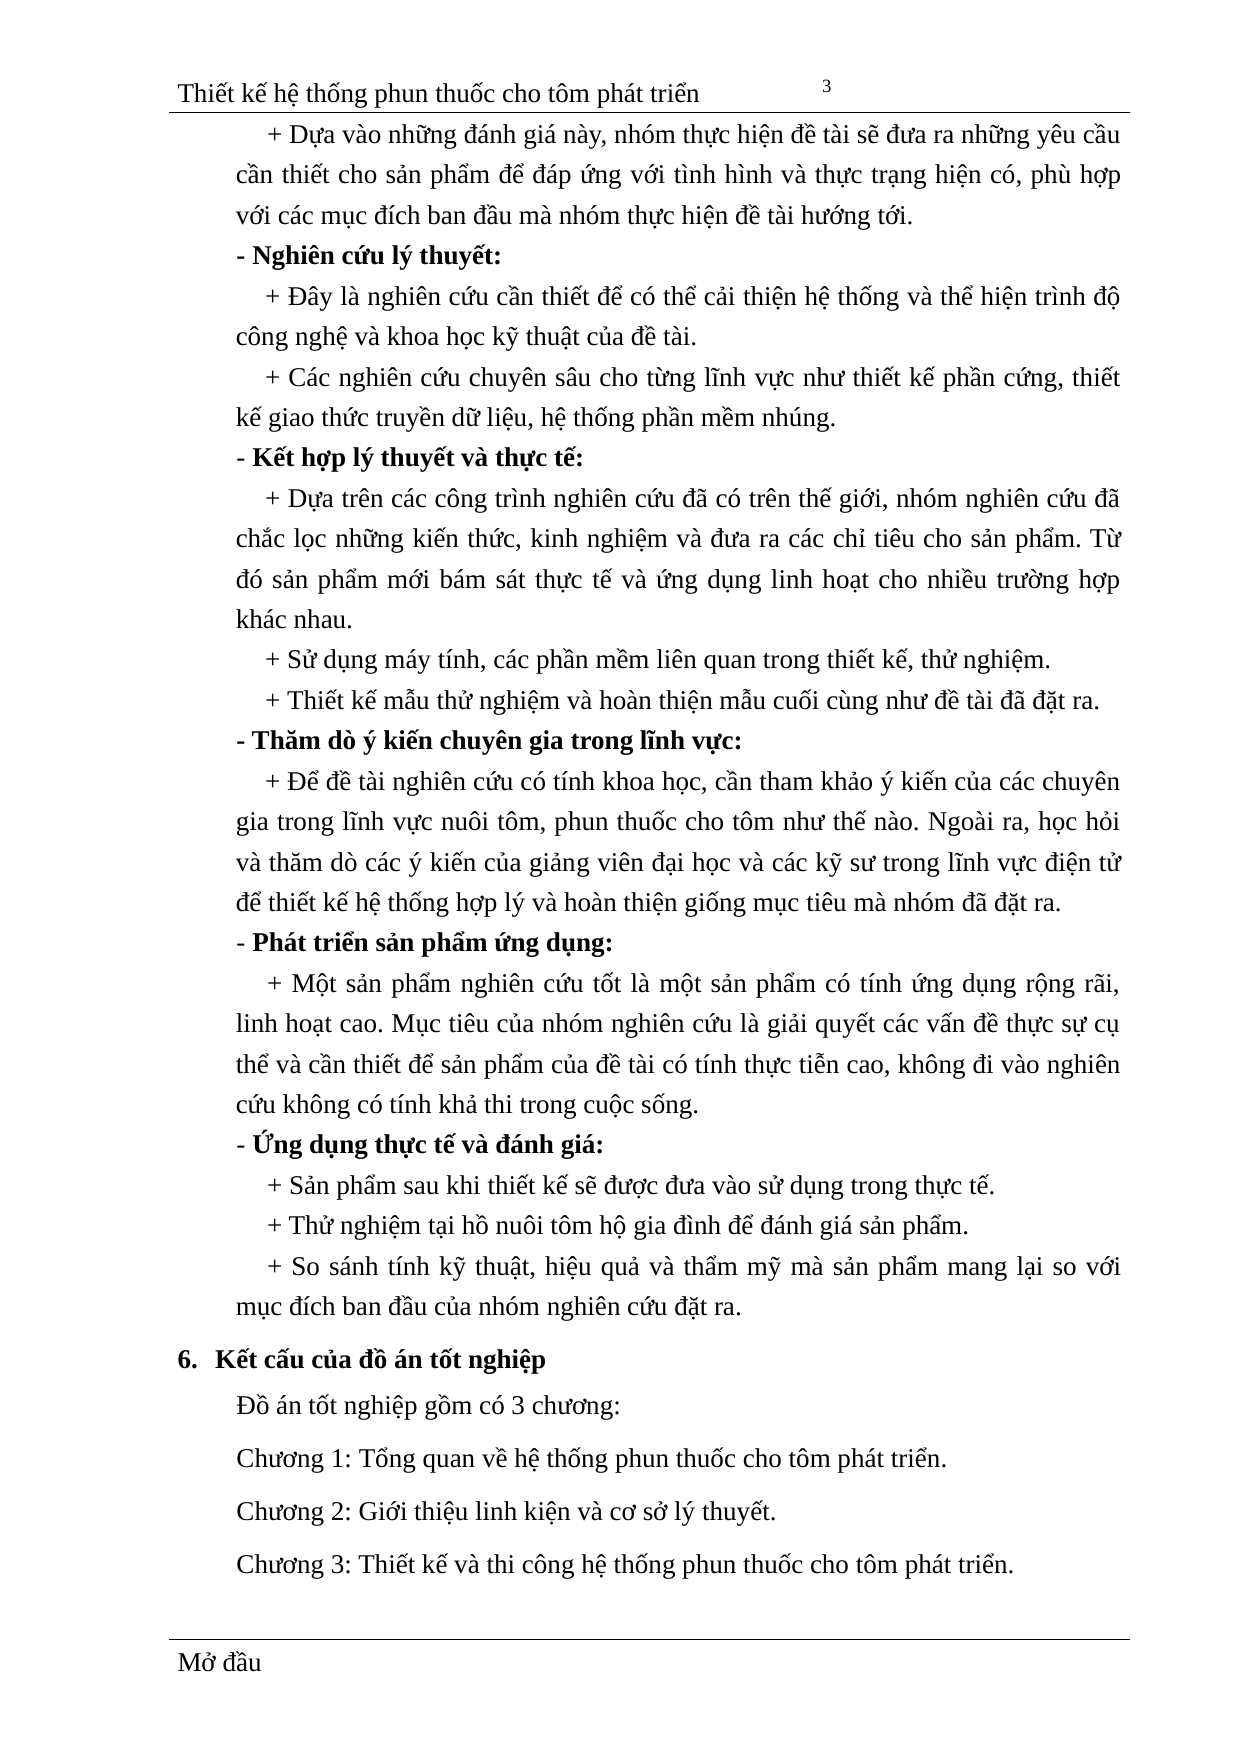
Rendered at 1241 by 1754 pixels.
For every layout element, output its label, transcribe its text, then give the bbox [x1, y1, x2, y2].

list - Phát triển sản phẩm ứng dụng: [177, 926, 1122, 958]
list + Sử dụng máy tính, các phần mềm liên quan trong thiết kế, thử nghiệm. [236, 643, 1122, 675]
list + Thử nghiệm tại hồ nuôi tôm hộ gia đình để đánh giá sản phẩm. [236, 1209, 1122, 1241]
list - Nghiên cứu lý thuyết: [177, 239, 1122, 271]
list - Kết hợp lý thuyết và thực tế: [177, 441, 1122, 473]
list + So sánh tính kỹ thuật, hiệu quả và thẩm mỹ mà sản phẩm mang lại so với mục đích ban đầu của nhóm nghiên cứu đặt ra. [236, 1250, 1122, 1321]
list + Một sản phẩm nghiên cứu tốt là một sản phẩm có tính ứng dụng rộng rãi, linh hoạt cao. Mục tiêu của nhóm nghiên cứu là giải quyết các vấn đề thực sự cụ thể và cần thiết để sản phẩm của đề tài có tính thực tiễn cao, không đi vào nghiên cứu không có tính khả thi trong cuộc sống. [236, 967, 1122, 1119]
list + Dựa vào những đánh giá này, nhóm thực hiện đề tài sẽ đưa ra những yêu cầu cần thiết cho sản phẩm để đáp ứng với tình hình và thực trạng hiện có, phù hợp với các mục đích ban đầu mà nhóm thực hiện đề tài hướng tới. [236, 118, 1122, 230]
text Chương 1: Tổng quan về hệ thống phun thuốc cho tôm phát triển. [177, 1442, 1122, 1473]
list + Đây là nghiên cứu cần thiết để có thể cải thiện hệ thống và thể hiện trình độ công nghệ và khoa học kỹ thuật của đề tài. [236, 280, 1122, 351]
list + Thiết kế mẫu thử nghiệm và hoàn thiện mẫu cuối cùng như đề tài đã đặt ra. [236, 684, 1122, 715]
list + Dựa trên các công trình nghiên cứu đã có trên thế giới, nhóm nghiên cứu đã chắc lọc những kiến thức, kinh nghiệm và đưa ra các chỉ tiêu cho sản phẩm. Từ đó sản phẩm mới bám sát thực tế và ứng dụng linh hoạt cho nhiều trường hợp khác nhau. [236, 482, 1122, 634]
list + Các nghiên cứu chuyên sâu cho từng lĩnh vực như thiết kế phần cứng, thiết kế giao thức truyền dữ liệu, hệ thống phần mềm nhúng. [236, 361, 1122, 432]
list - Thăm dò ý kiến chuyên gia trong lĩnh vực: [177, 724, 1122, 756]
text Đồ án tốt nghiệp gồm có 3 chương: [177, 1389, 1122, 1420]
list Kết cấu của đồ án tốt nghiệp [177, 1343, 1122, 1374]
list + Sản phẩm sau khi thiết kế sẽ được đưa vào sử dụng trong thực tế. [236, 1169, 1122, 1200]
text Chương 2: Giới thiệu linh kiện và cơ sở lý thuyết. [177, 1495, 1122, 1526]
list - Ứng dụng thực tế và đánh giá: [177, 1128, 1122, 1160]
list + Để đề tài nghiên cứu có tính khoa học, cần tham khảo ý kiến của các chuyên gia trong lĩnh vực nuôi tôm, phun thuốc cho tôm như thế nào. Ngoài ra, học hỏi và thăm dò các ý kiến của giảng viên đại học và các kỹ sư trong lĩnh vực điện tử để thiết kế hệ thống hợp lý và hoàn thiện giống mục tiêu mà nhóm đã đặt ra. [236, 765, 1122, 917]
text Chương 3: Thiết kế và thi công hệ thống phun thuốc cho tôm phát triển. [177, 1548, 1122, 1579]
